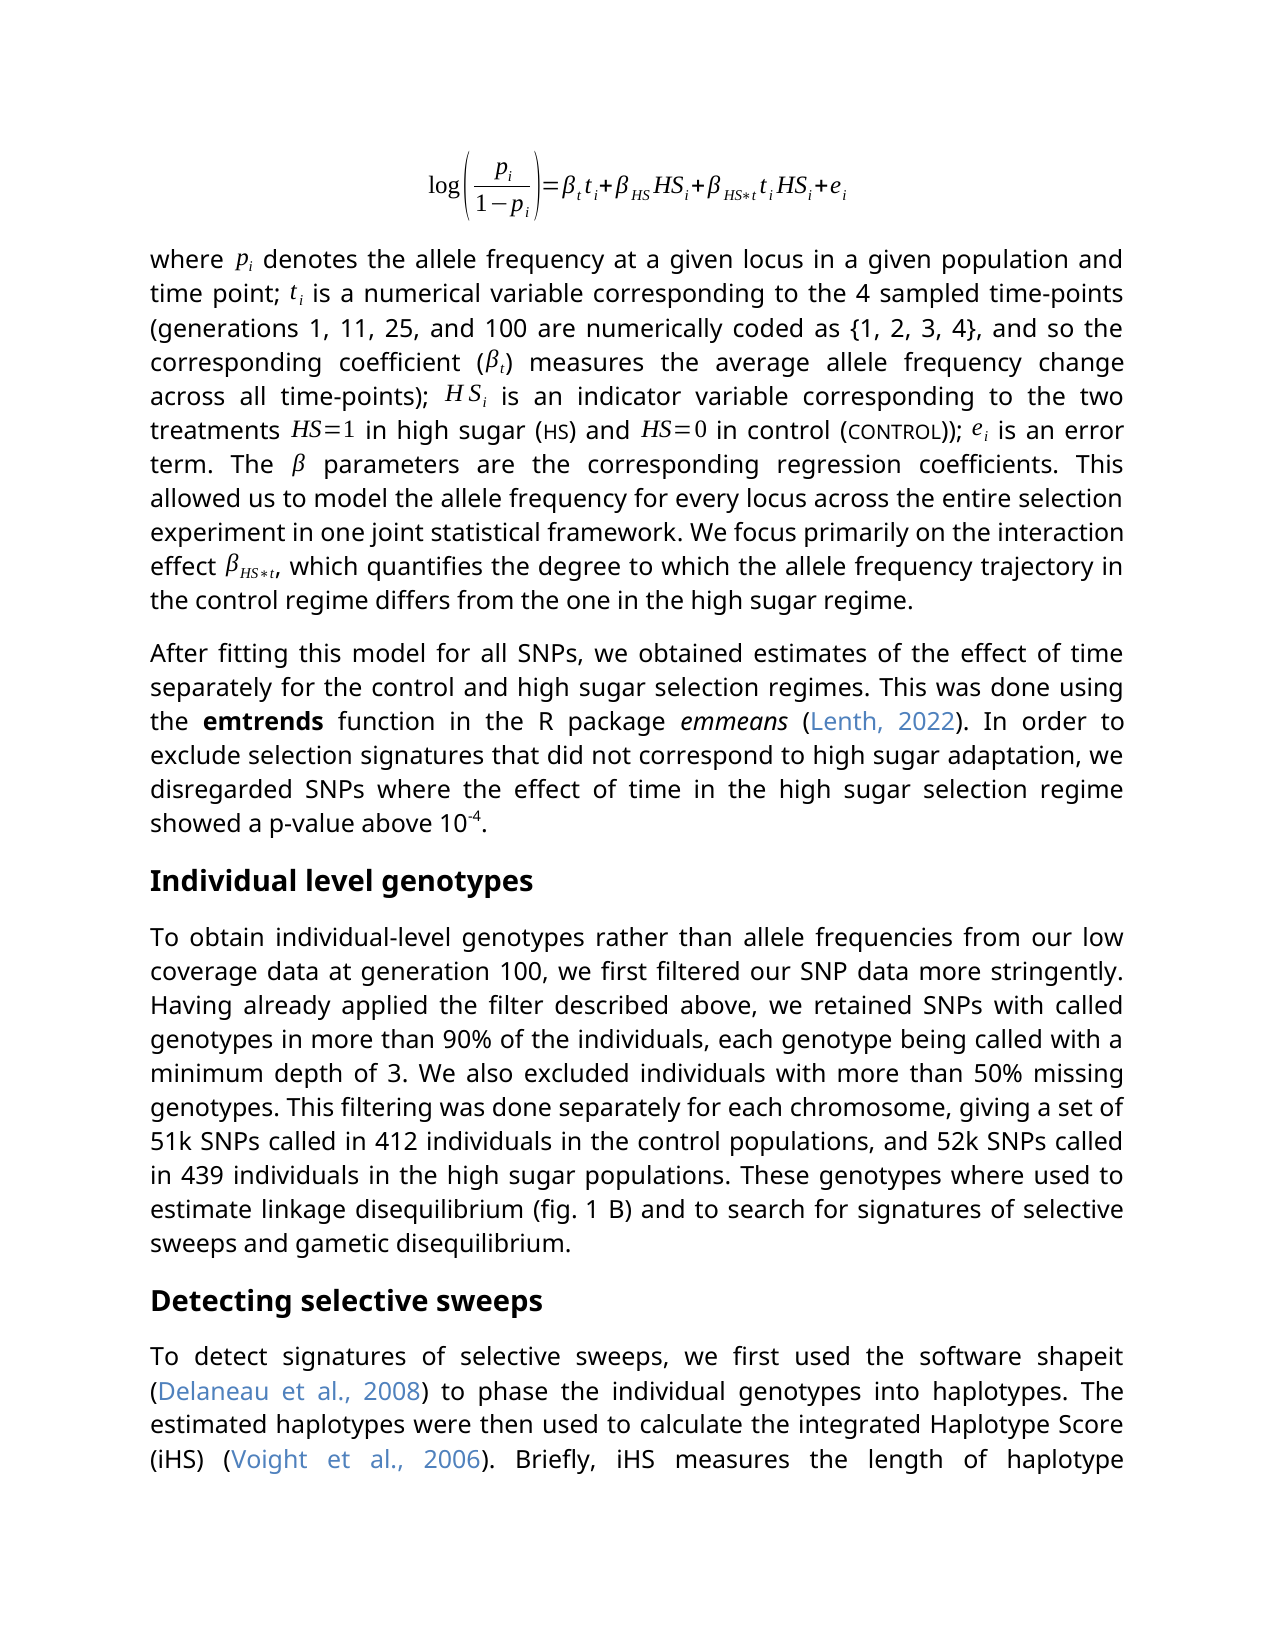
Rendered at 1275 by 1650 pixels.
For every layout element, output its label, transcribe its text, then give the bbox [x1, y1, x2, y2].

subtitle Detecting selective sweeps [150, 1281, 1125, 1320]
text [150, 1339, 1125, 1475]
text To obtain individual-level genotypes rather than allele frequencies from our low coverage data at generation 100, we first filtered our SNP data more stringently. Having already applied the filter described above, we retained SNPs with called genotypes in more than 90% of the individuals, each genotype being called with a minimum depth of 3. We also excluded individuals with more than 50% missing genotypes. This filtering was done separately for each chromosome, giving a set of 51k SNPs called in 412 individuals in the control populations, and 52k SNPs called in 439 individuals in the high sugar populations. These genotypes where used to estimate linkage disequilibrium (fig. 1 B) and to search for signatures of selective sweeps and gametic disequilibrium. [150, 919, 1125, 1260]
subtitle Individual level genotypes [150, 861, 1125, 900]
text where denotes the allele frequency at a given locus in a given population and time point; is a numerical variable corresponding to the 4 sampled time-points (generations 1, 11, 25, and 100 are numerically coded as {1, 2, 3, 4}, and so the corresponding coefficient () measures the average allele frequency change across all time-points); is an indicator variable corresponding to the two treatments in high sugar (hs) and in control (control)); is an error term. The parameters are the corresponding regression coefficients. This allowed us to model the allele frequency for every locus across the entire selection experiment in one joint statistical framework. We focus primarily on the interaction effect , which quantifies the degree to which the allele frequency trajectory in the control regime differs from the one in the high sugar regime. [150, 242, 1125, 617]
text After fitting this model for all SNPs, we obtained estimates of the effect of time separately for the control and high sugar selection regimes. This was done using the emtrends function in the R package emmeans (Lenth, 2022). In order to exclude selection signatures that did not correspond to high sugar adaptation, we disregarded SNPs where the effect of time in the high sugar selection regime showed a p-value above 10-4. [150, 636, 1125, 840]
